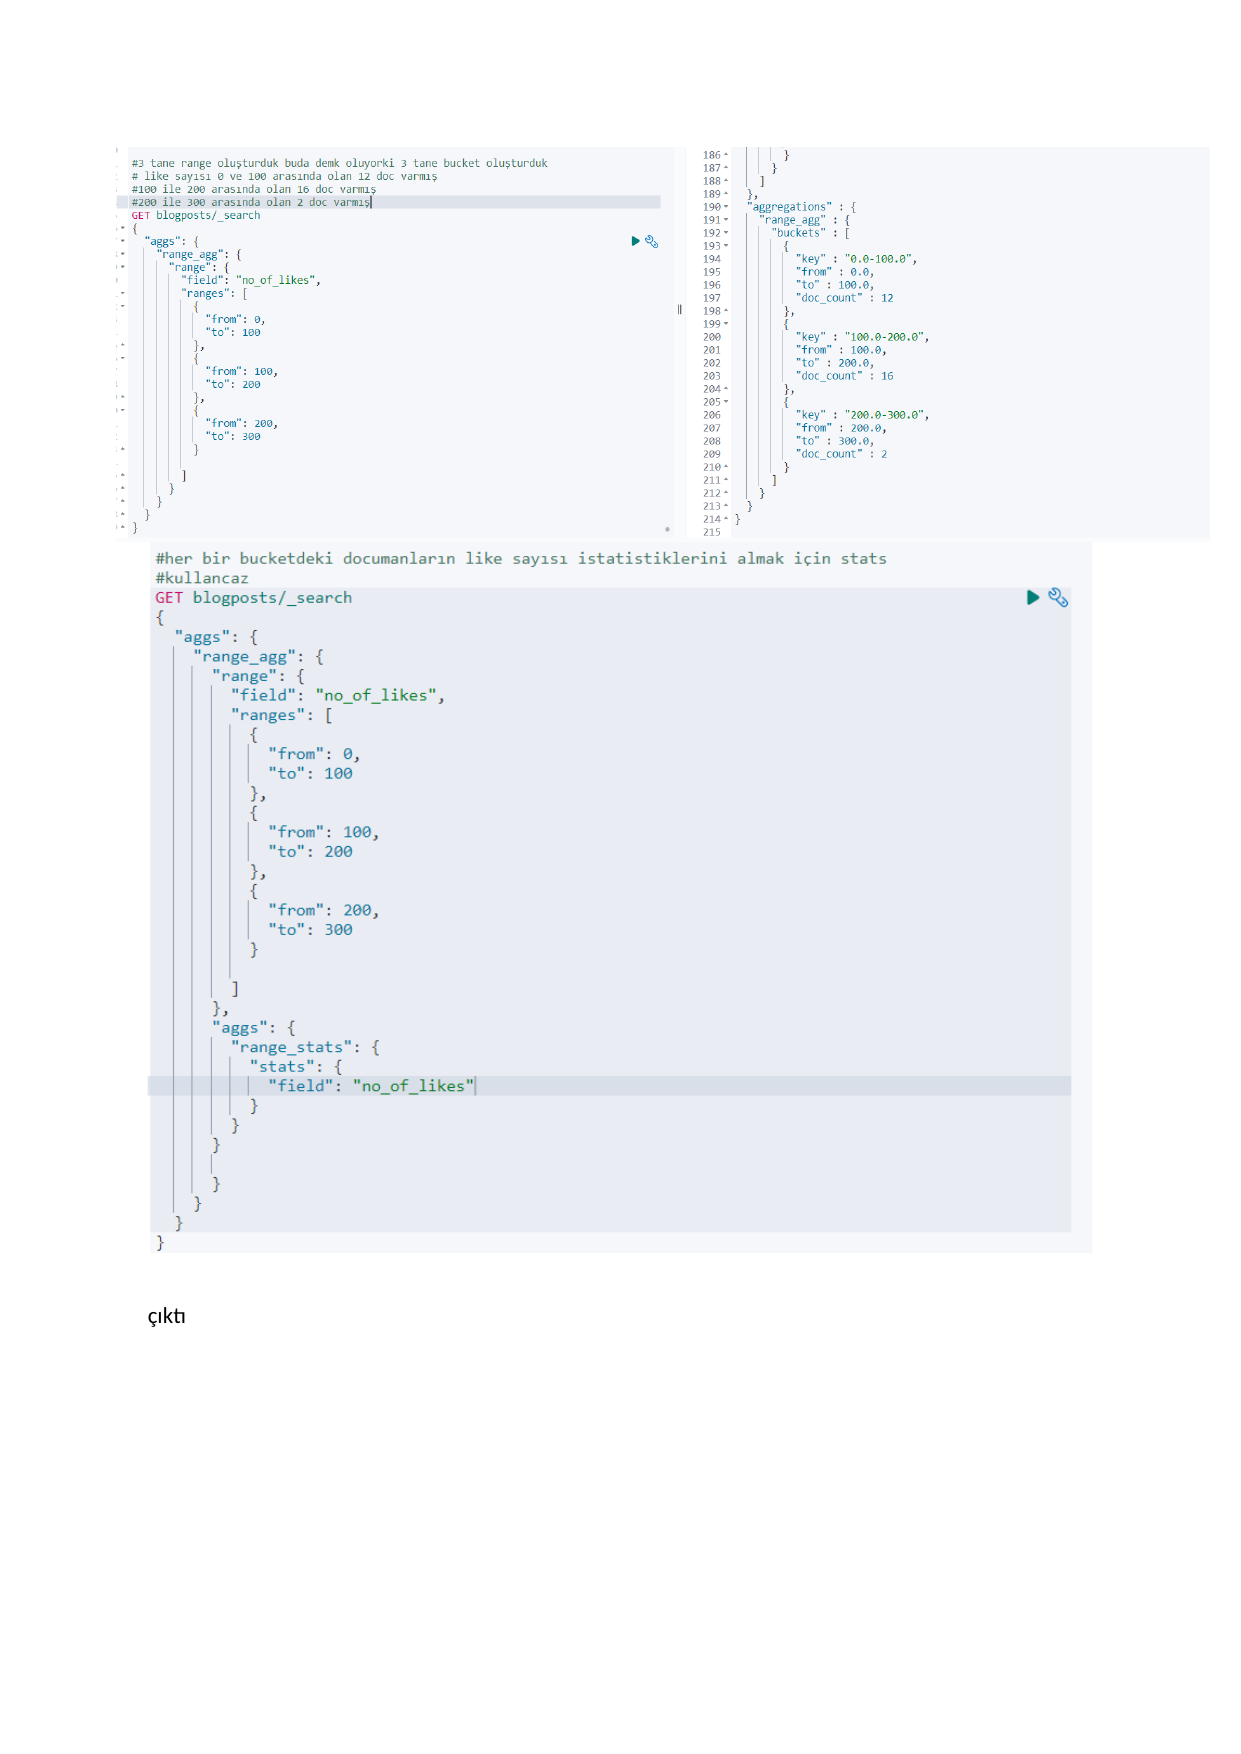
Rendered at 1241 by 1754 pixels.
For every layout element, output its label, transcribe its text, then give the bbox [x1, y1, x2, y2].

text çıktı [148, 1301, 1093, 1329]
picture [147, 542, 1093, 1253]
picture [116, 147, 1210, 541]
